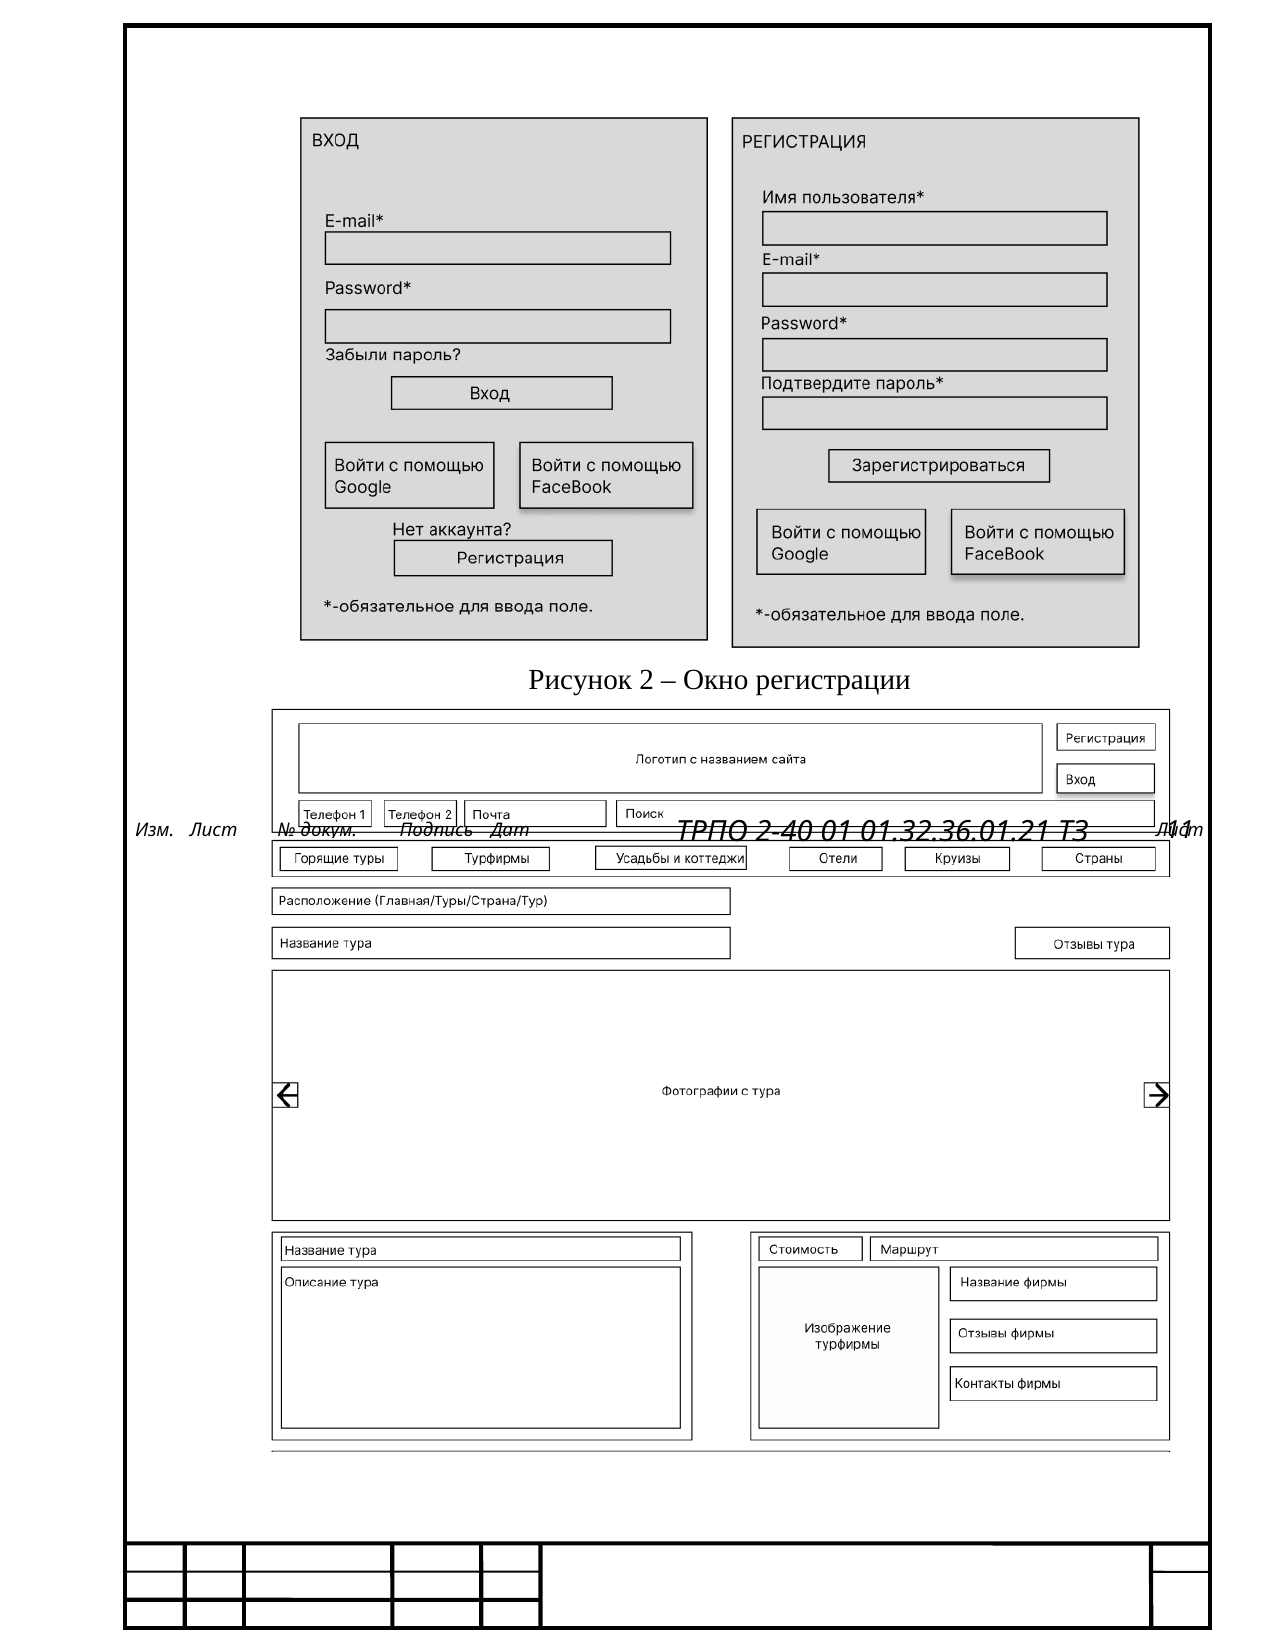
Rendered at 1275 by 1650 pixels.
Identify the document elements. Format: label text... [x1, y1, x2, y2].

text Рисунок 2 – Окно регистрации [252, 662, 1186, 696]
picture [287, 107, 1152, 660]
picture [258, 698, 1181, 1452]
